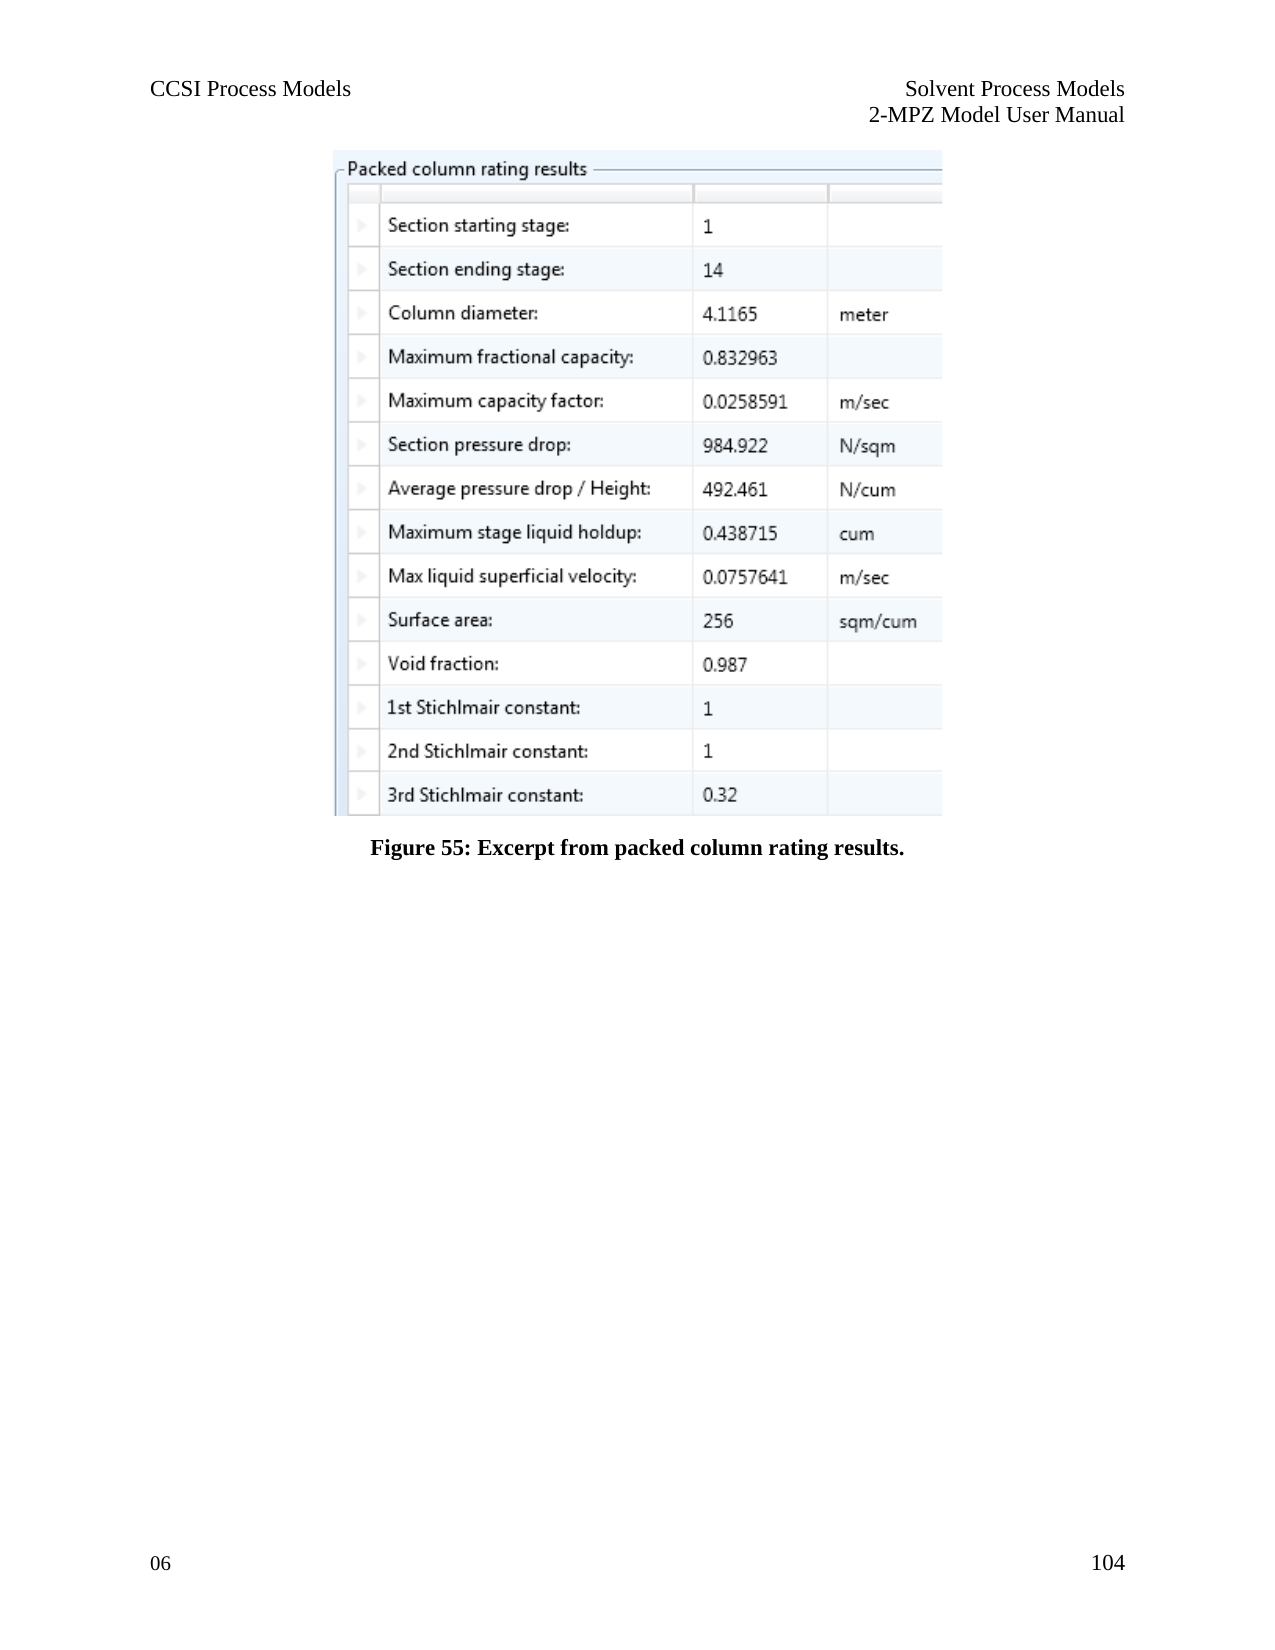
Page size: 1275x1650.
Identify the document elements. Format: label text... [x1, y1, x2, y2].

text Figure 55: Excerpt from packed column rating results. [150, 834, 1125, 861]
